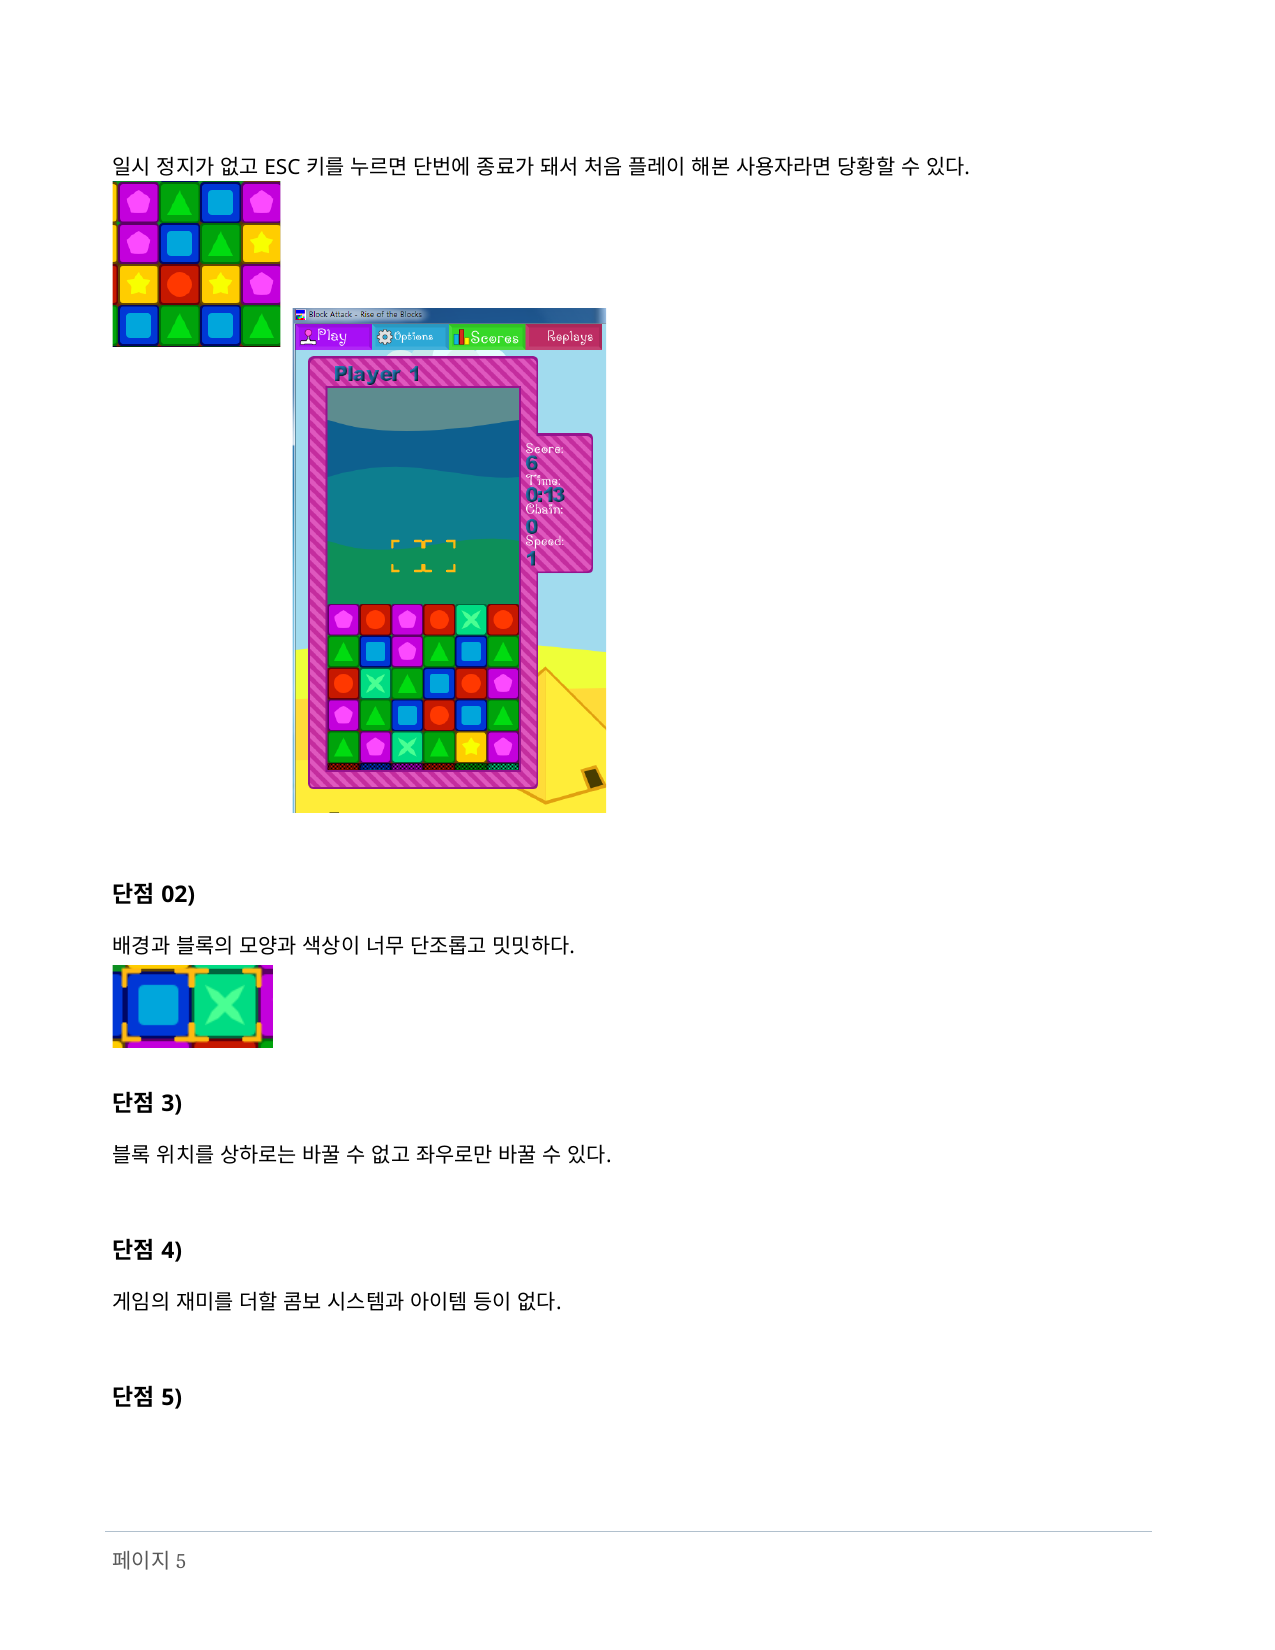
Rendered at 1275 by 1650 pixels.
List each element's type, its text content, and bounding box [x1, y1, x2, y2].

text 일시 정지가 없고 ESC 키를 누르면 단번에 종료가 돼서 처음 플레이 해본 사용자라면 당황할 수 있다. [112, 150, 1162, 180]
text 단점 3) [112, 1023, 1162, 1118]
text 단점 4) [112, 1232, 1162, 1265]
picture [292, 308, 607, 813]
text 게임의 재미를 더할 콤보 시스템과 아이템 등이 없다. [112, 1285, 1162, 1316]
text 단점 5) [112, 1379, 1162, 1413]
picture [112, 965, 273, 1048]
text 블록 위치를 상하로는 바꿀 수 없고 좌우로만 바꿀 수 있다. [112, 1138, 1162, 1168]
text 배경과 블록의 모양과 색상이 너무 단조롭고 밋밋하다. [112, 930, 1162, 960]
picture [112, 181, 281, 347]
text 단점 02) [112, 876, 1162, 910]
